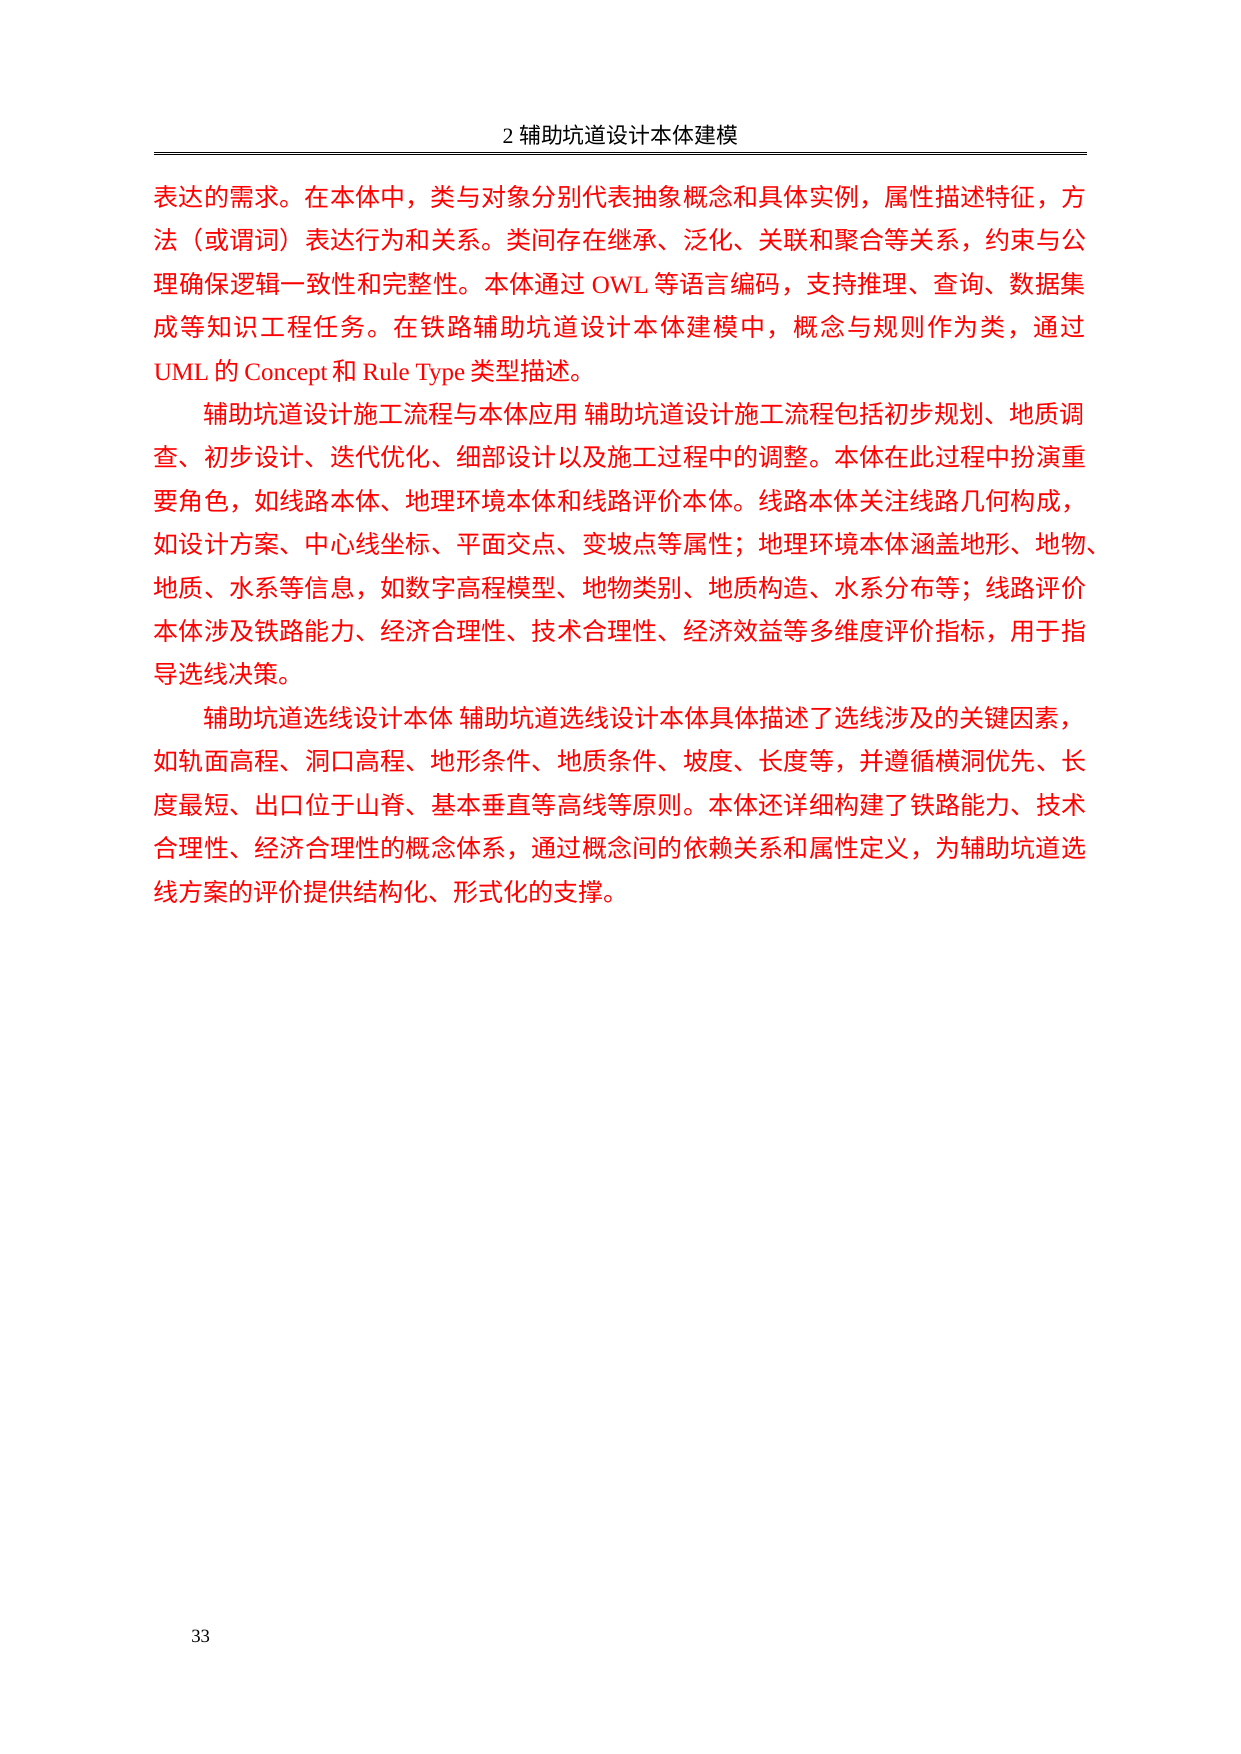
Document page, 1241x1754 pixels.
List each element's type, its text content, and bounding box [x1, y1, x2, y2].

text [153, 177, 1087, 387]
text 辅助坑道设计施工流程与本体应用 辅助坑道设计施工流程包括初步规划、地质调查、初步设计、迭代优化、细部设计以及施工过程中的调整。本体在此过程中扮演重要角色，如线路本体、地理环境本体和线路评价本体。线路本体关注线路几何构成，如设计方案、中心线坐标、平面交点、变坡点等属性；地理环境本体涵盖地形、地物、地质、水系等信息，如数字高程模型、地物类别、地质构造、水系分布等；线路评价本体涉及铁路能力、经济合理性、技术合理性、经济效益等多维度评价指标，用于指导选线决策。 [153, 394, 1087, 691]
text 辅助坑道选线设计本体 辅助坑道选线设计本体具体描述了选线涉及的关键因素，如轨面高程、洞口高程、地形条件、地质条件、坡度、长度等，并遵循横洞优先、长度最短、出口位于山脊、基本垂直等高线等原则。本体还详细构建了铁路能力、技术合理性、经济合理性的概念体系，通过概念间的依赖关系和属性定义，为辅助坑道选线方案的评价提供结构化、形式化的支撑。 [153, 698, 1087, 908]
